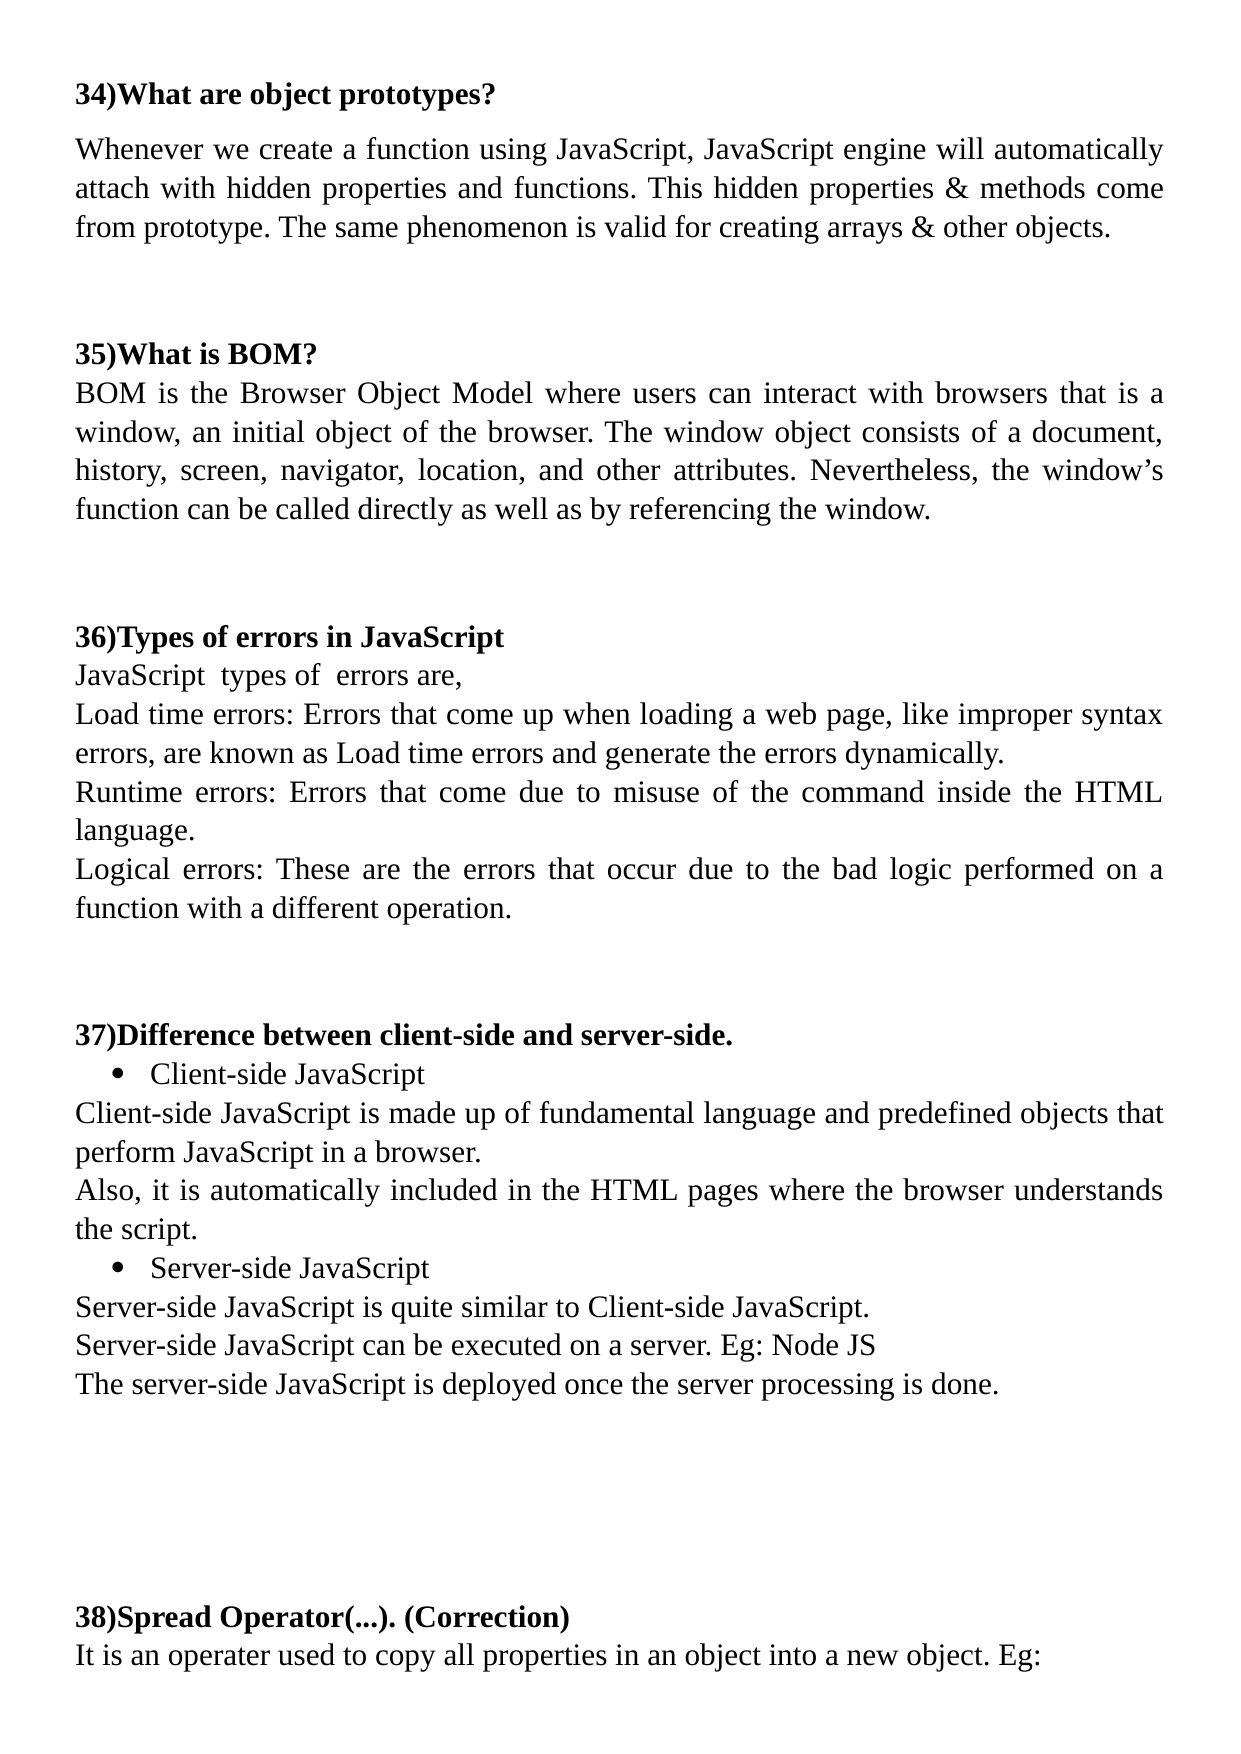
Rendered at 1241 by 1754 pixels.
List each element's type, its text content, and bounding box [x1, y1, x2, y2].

text 35)What is BOM? [75, 335, 1165, 371]
text Server-side JavaScript can be executed on a server. Eg: Node JS [75, 1327, 1165, 1363]
text BOM is the Browser Object Model where users can interact with browsers that is a window, an initial object of the browser. The window object consists of a document, history, screen, navigator, location, and other attributes. Nevertheless, the window’s function can be called directly as well as by referencing the window. [75, 374, 1165, 526]
text 36)Types of errors in JavaScript [75, 618, 1165, 654]
text 38)Spread Operator(...). (Correction) [75, 1598, 1165, 1634]
text Whenever we create a function using JavaScript, JavaScript engine will automatically attach with hidden properties and functions. This hidden properties & methods come from prototype. The same phenomenon is valid for creating arrays & other objects. [75, 130, 1165, 244]
text Server-side JavaScript is quite similar to Client-side JavaScript. [75, 1288, 1165, 1324]
list Client-side JavaScript [112, 1055, 1165, 1091]
text Logical errors: These are the errors that occur due to the bad logic performed on a function with a different operation. [75, 850, 1165, 925]
text It is an operater used to copy all properties in an object into a new object. Eg: [75, 1637, 1165, 1673]
text Load time errors: Errors that come up when loading a web page, like improper syntax errors, are known as Load time errors and generate the errors dynamically. [75, 695, 1165, 770]
text Client-side JavaScript is made up of fundamental language and predefined objects that perform JavaScript in a browser. [75, 1094, 1165, 1169]
list Server-side JavaScript [112, 1249, 1165, 1285]
text Also, it is automatically included in the HTML pages where the browser understands the script. [75, 1172, 1165, 1246]
text JavaScript types of errors are, [75, 657, 1165, 693]
text 37)Difference between client-side and server-side. [75, 1017, 1165, 1053]
text 34)What are object prototypes? [75, 75, 1165, 111]
text Runtime errors: Errors that come due to misuse of the command inside the HTML language. [75, 773, 1165, 848]
text The server-side JavaScript is deployed once the server processing is done. [75, 1365, 1165, 1401]
